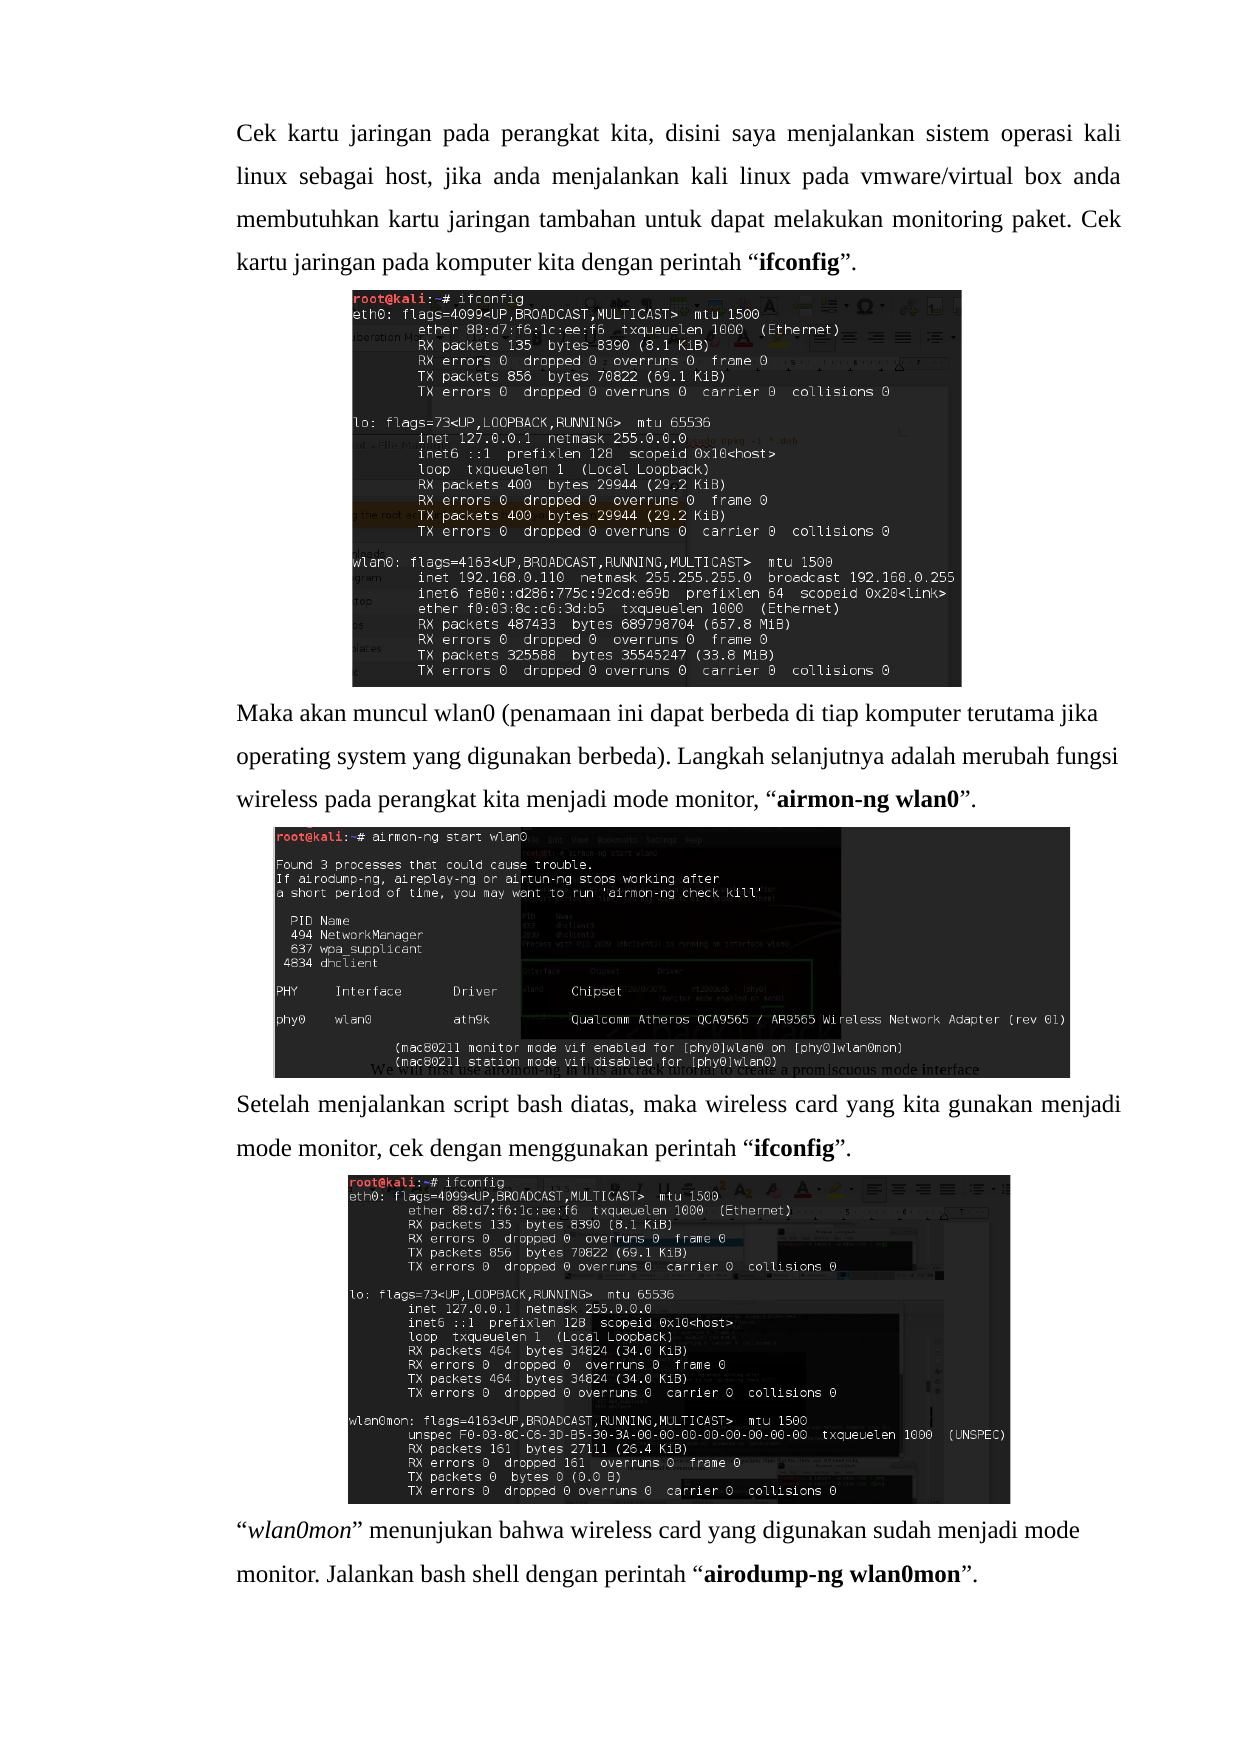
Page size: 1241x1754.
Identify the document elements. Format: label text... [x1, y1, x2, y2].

text Setelah menjalankan script bash diatas, maka wireless card yang kita gunakan menjadi mode monitor, cek dengan menggunakan perintah “ifconfig”. [236, 1089, 1122, 1161]
text “wlan0mon” menunjukan bahwa wireless card yang digunakan sudah menjadi mode monitor. Jalankan bash shell dengan perintah “airodump-ng wlan0mon”. [236, 1516, 1122, 1587]
picture [352, 290, 962, 687]
picture [347, 1175, 1011, 1504]
text Maka akan muncul wlan0 (penamaan ini dapat berbeda di tiap komputer terutama jika operating system yang digunakan berbeda). Langkah selanjutnya adalah merubah fungsi wireless pada perangkat kita menjadi mode monitor, “airmon-ng wlan0”. [236, 698, 1122, 813]
list Cek kartu jaringan pada perangkat kita, disini saya menjalankan sistem operasi kali linux sebagai host, jika anda menjalankan kali linux pada vmware/virtual box anda membutuhkan kartu jaringan tambahan untuk dapat melakukan monitoring paket. Cek kartu jaringan pada komputer kita dengan perintah “ifconfig”. [236, 118, 1122, 276]
picture [273, 827, 1071, 1078]
